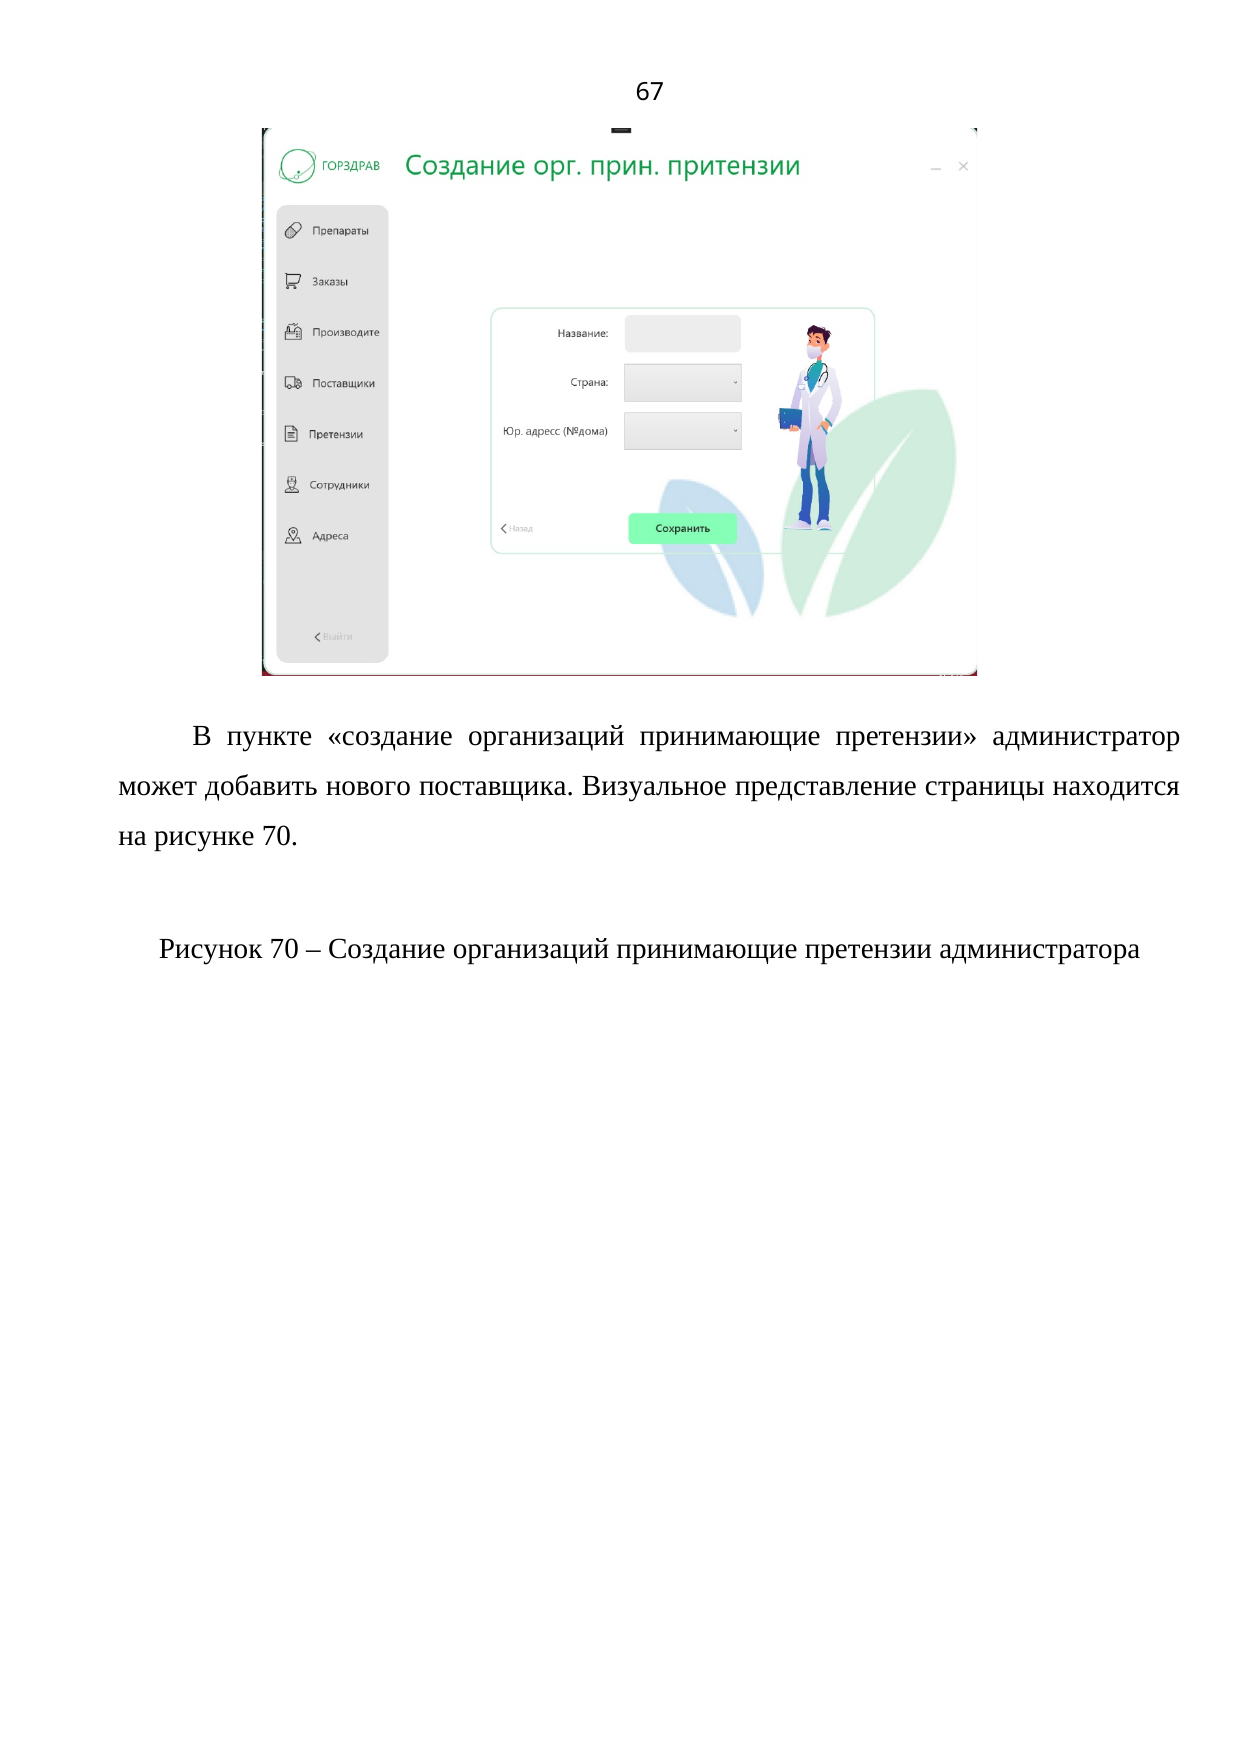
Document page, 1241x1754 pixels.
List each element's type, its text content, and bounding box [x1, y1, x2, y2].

picture [261, 128, 978, 676]
list Рисунок 70 – Создание организаций принимающие претензии администратора [118, 931, 1181, 965]
